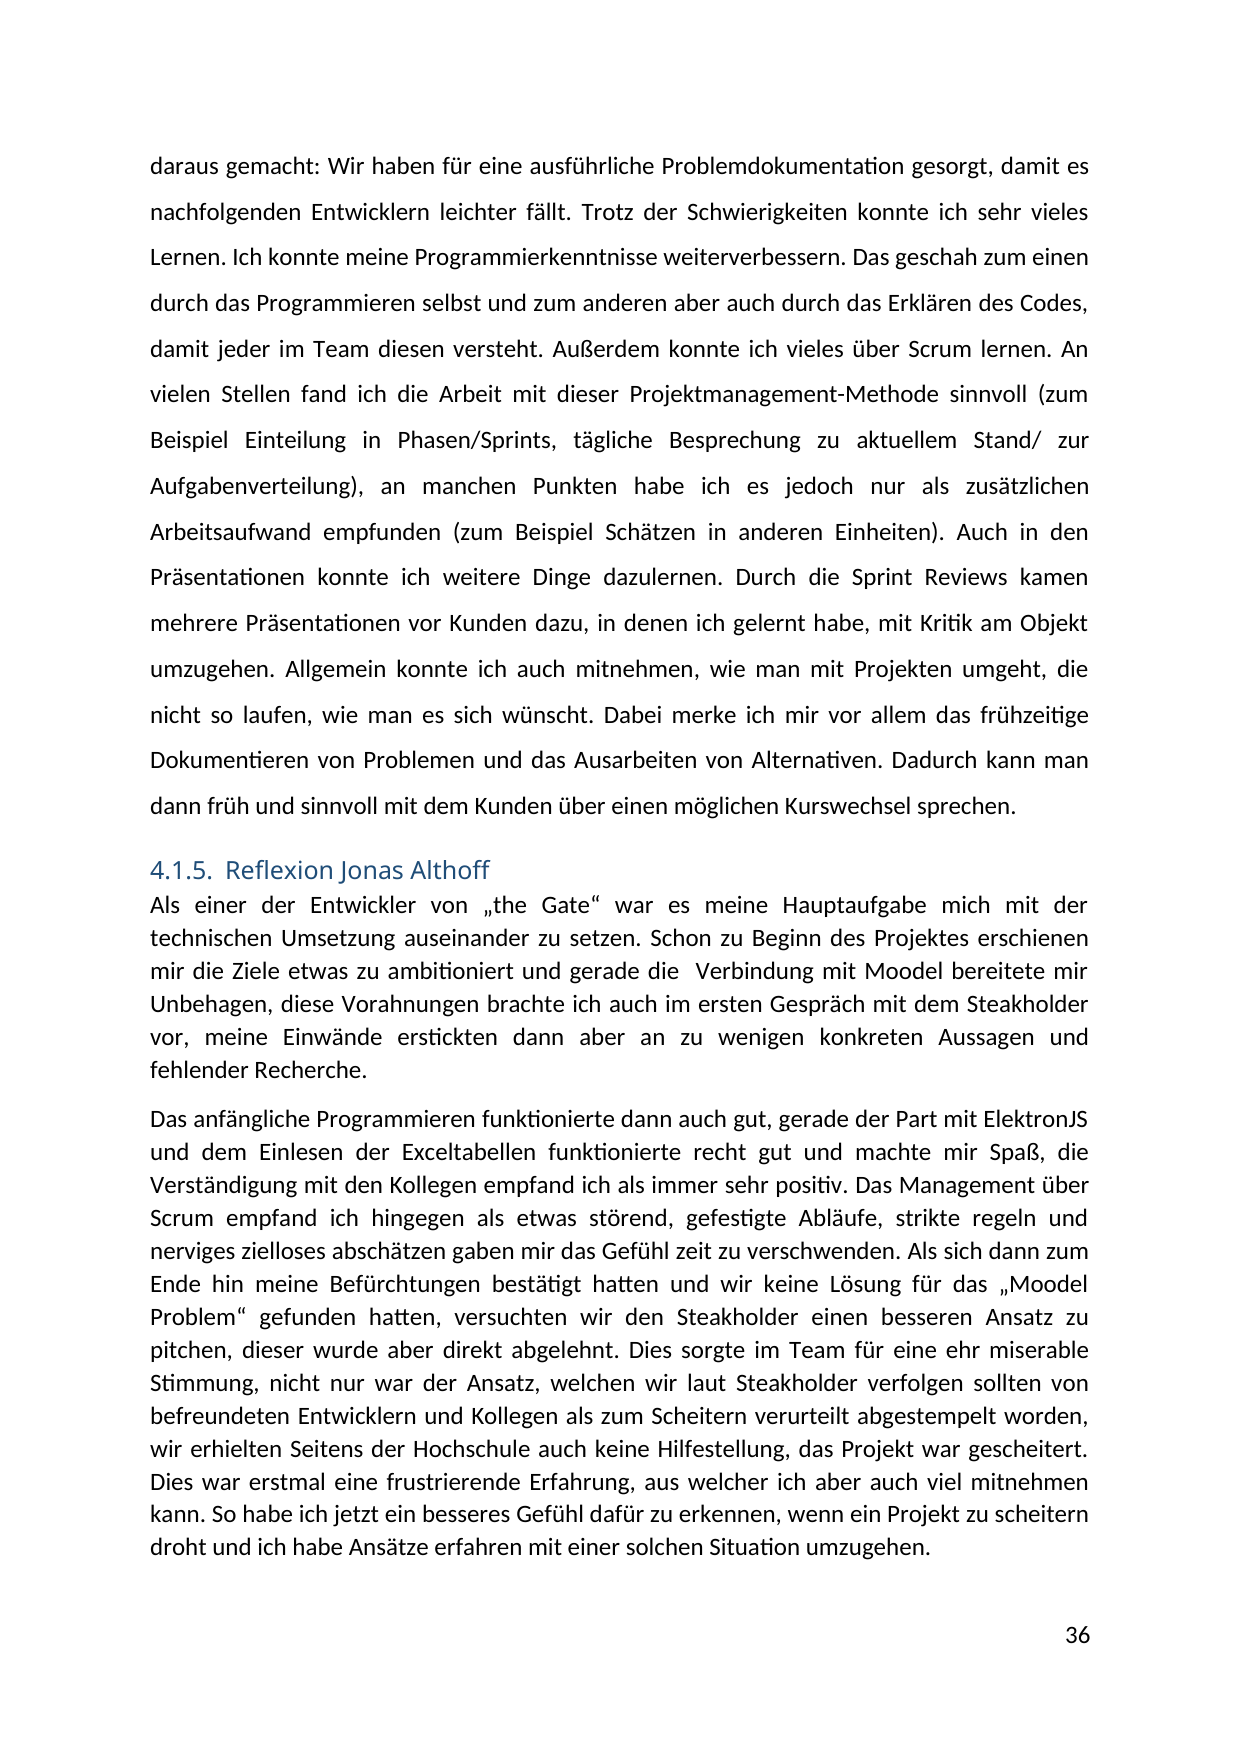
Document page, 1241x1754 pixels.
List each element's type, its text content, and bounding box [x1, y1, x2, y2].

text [150, 150, 1090, 821]
subtitle Reflexion Jonas Althoff [150, 853, 1090, 887]
text Das anfängliche Programmieren funktionierte dann auch gut, gerade der Part mit ElektronJS und dem Einlesen der Exceltabellen funktionierte recht gut und machte mir Spaß, die Verständigung mit den Kollegen empfand ich als immer sehr positiv. Das Management über Scrum empfand ich hingegen als etwas störend, gefestigte Abläufe, strikte regeln und nerviges zielloses abschätzen gaben mir das Gefühl zeit zu verschwenden. Als sich dann zum Ende hin meine Befürchtungen bestätigt hatten und wir keine Lösung für das „Moodel Problem“ gefunden hatten, versuchten wir den Steakholder einen besseren Ansatz zu pitchen, dieser wurde aber direkt abgelehnt. Dies sorgte im Team für eine ehr miserable Stimmung, nicht nur war der Ansatz, welchen wir laut Steakholder verfolgen sollten von befreundeten Entwicklern und Kollegen als zum Scheitern verurteilt abgestempelt worden, wir erhielten Seitens der Hochschule auch keine Hilfestellung, das Projekt war gescheitert. Dies war erstmal eine frustrierende Erfahrung, aus welcher ich aber auch viel mitnehmen kann. So habe ich jetzt ein besseres Gefühl dafür zu erkennen, wenn ein Projekt zu scheitern droht und ich habe Ansätze erfahren mit einer solchen Situation umzugehen. [150, 1103, 1090, 1562]
text Als einer der Entwickler von „the Gate“ war es meine Hauptaufgabe mich mit der technischen Umsetzung auseinander zu setzen. Schon zu Beginn des Projektes erschienen mir die Ziele etwas zu ambitioniert und gerade die Verbindung mit Moodel bereitete mir Unbehagen, diese Vorahnungen brachte ich auch im ersten Gespräch mit dem Steakholder vor, meine Einwände erstickten dann aber an zu wenigen konkreten Aussagen und fehlender Recherche. [150, 889, 1090, 1084]
